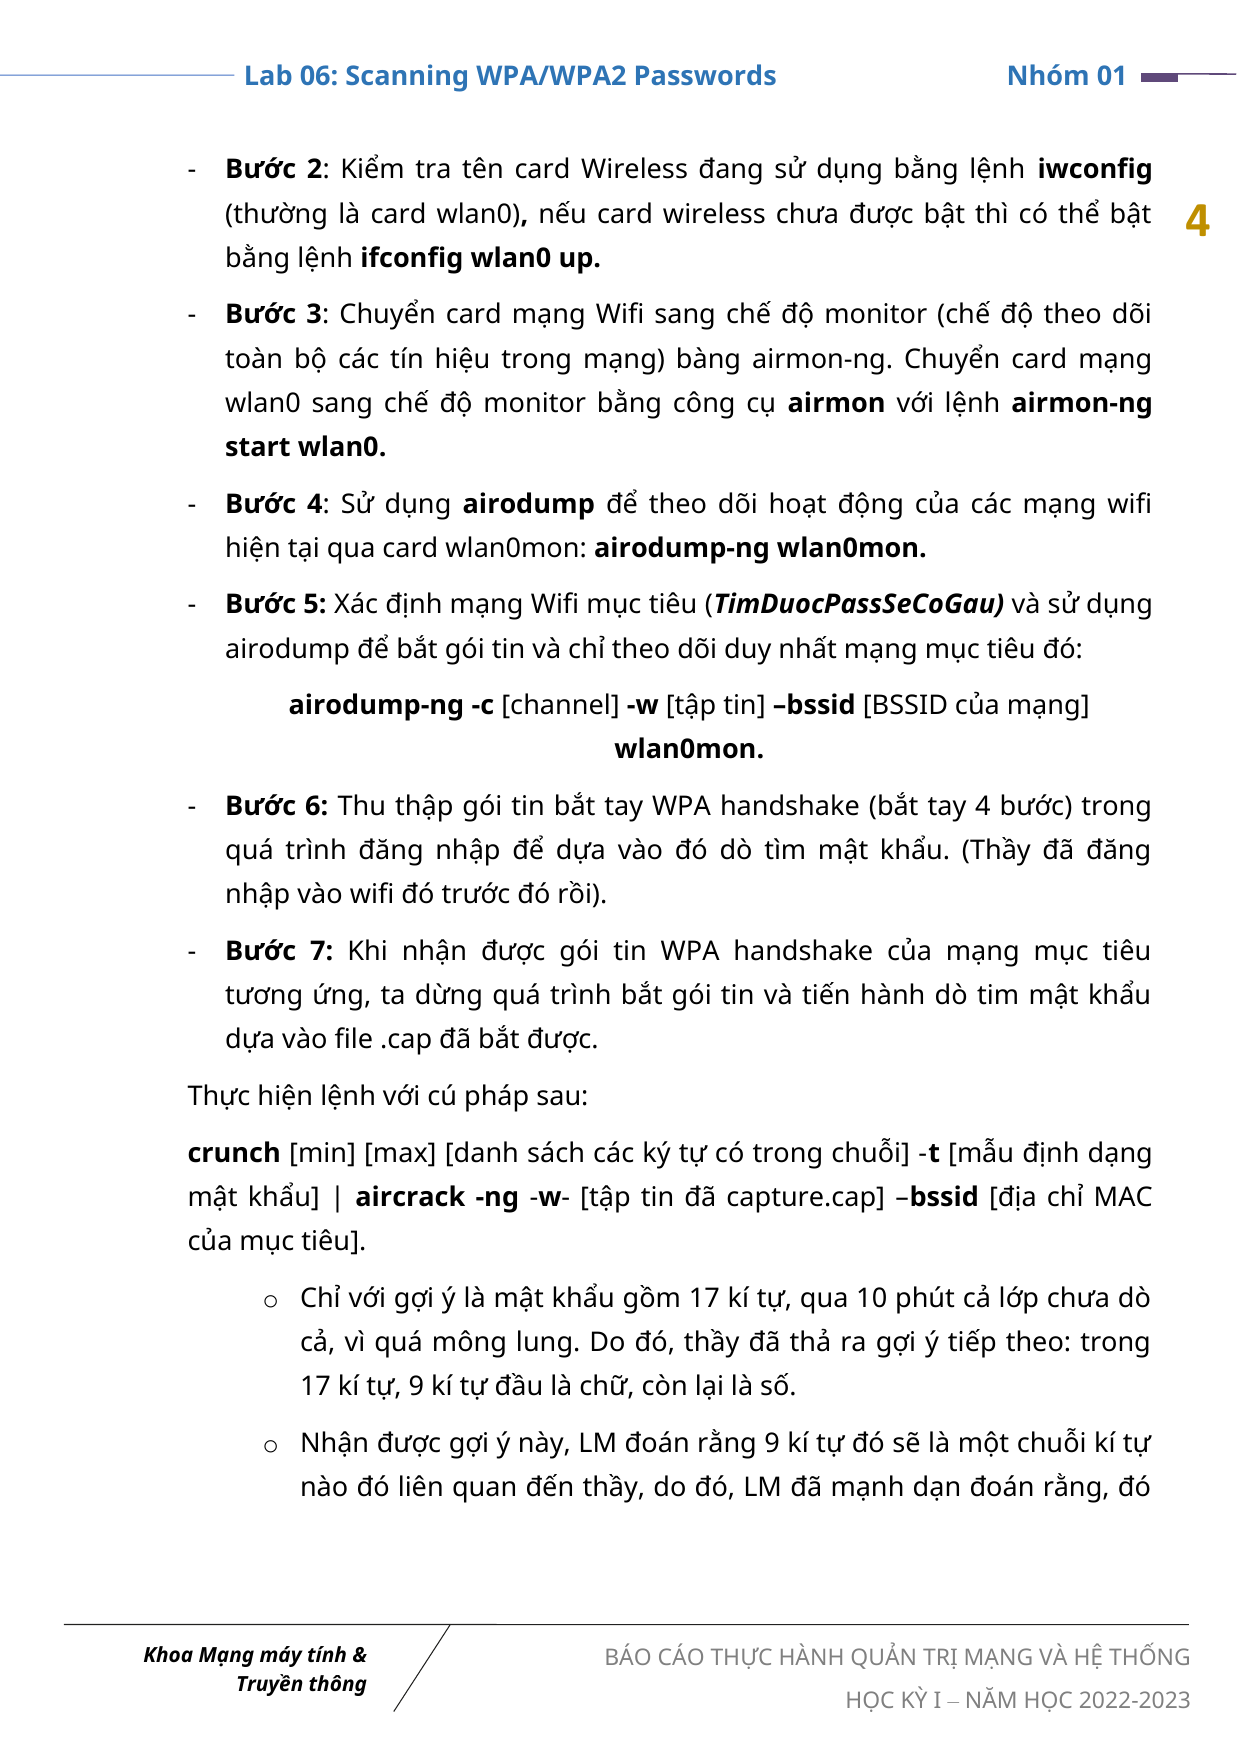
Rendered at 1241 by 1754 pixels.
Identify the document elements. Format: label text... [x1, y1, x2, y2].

list Bước 4: Sử dụng airodump để theo dõi hoạt động của các mạng wifi hiện tại qua card wlan0mon: airodump-ng wlan0mon. [187, 484, 1153, 565]
list Bước 7: Khi nhận được gói tin WPA handshake của mạng mục tiêu tương ứng, ta dừng quá trình bắt gói tin và tiến hành dò tim mật khẩu dựa vào file .cap đã bắt được. [187, 932, 1153, 1057]
list Chỉ với gợi ý là mật khẩu gồm 17 kí tự, qua 10 phút cả lớp chưa dò cả, vì quá mông lung. Do đó, thầy đã thả ra gợi ý tiếp theo: trong 17 kí tự, 9 kí tự đầu là chữ, còn lại là số. [262, 1278, 1153, 1404]
text crunch [min] [max] [danh sách các ký tự có trong chuỗi] -t [mẫu định dạng mật khẩu] | aircrack -ng -w- [tập tin đã capture.cap] –bssid [địa chỉ MAC của mục tiêu]. [187, 1133, 1153, 1258]
text Thực hiện lệnh với cú pháp sau: [187, 1077, 1153, 1113]
list Bước 3: Chuyển card mạng Wifi sang chế độ monitor (chế độ theo dõi toàn bộ các tín hiệu trong mạng) bàng airmon-ng. Chuyển card mạng wlan0 sang chế độ monitor bằng công cụ airmon với lệnh airmon-ng start wlan0. [187, 295, 1153, 464]
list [262, 1423, 1153, 1505]
text airodump-ng -c [channel] -w [tập tin] –bssid [BSSID của mạng] wlan0mon. [225, 686, 1153, 767]
list Bước 6: Thu thập gói tin bắt tay WPA handshake (bắt tay 4 bước) trong quá trình đăng nhập để dựa vào đó dò tìm mật khẩu. (Thầy đã đăng nhập vào wifi đó trước đó rồi). [187, 787, 1153, 912]
list Bước 2: Kiểm tra tên card Wireless đang sử dụng bằng lệnh iwconfig (thường là card wlan0), nếu card wireless chưa được bật thì có thể bật bằng lệnh ifconfig wlan0 up. [187, 150, 1153, 275]
list Bước 5: Xác định mạng Wifi mục tiêu (TimDuocPassSeCoGau) và sử dụng airodump để bắt gói tin và chỉ theo dõi duy nhất mạng mục tiêu đó: [187, 585, 1153, 666]
